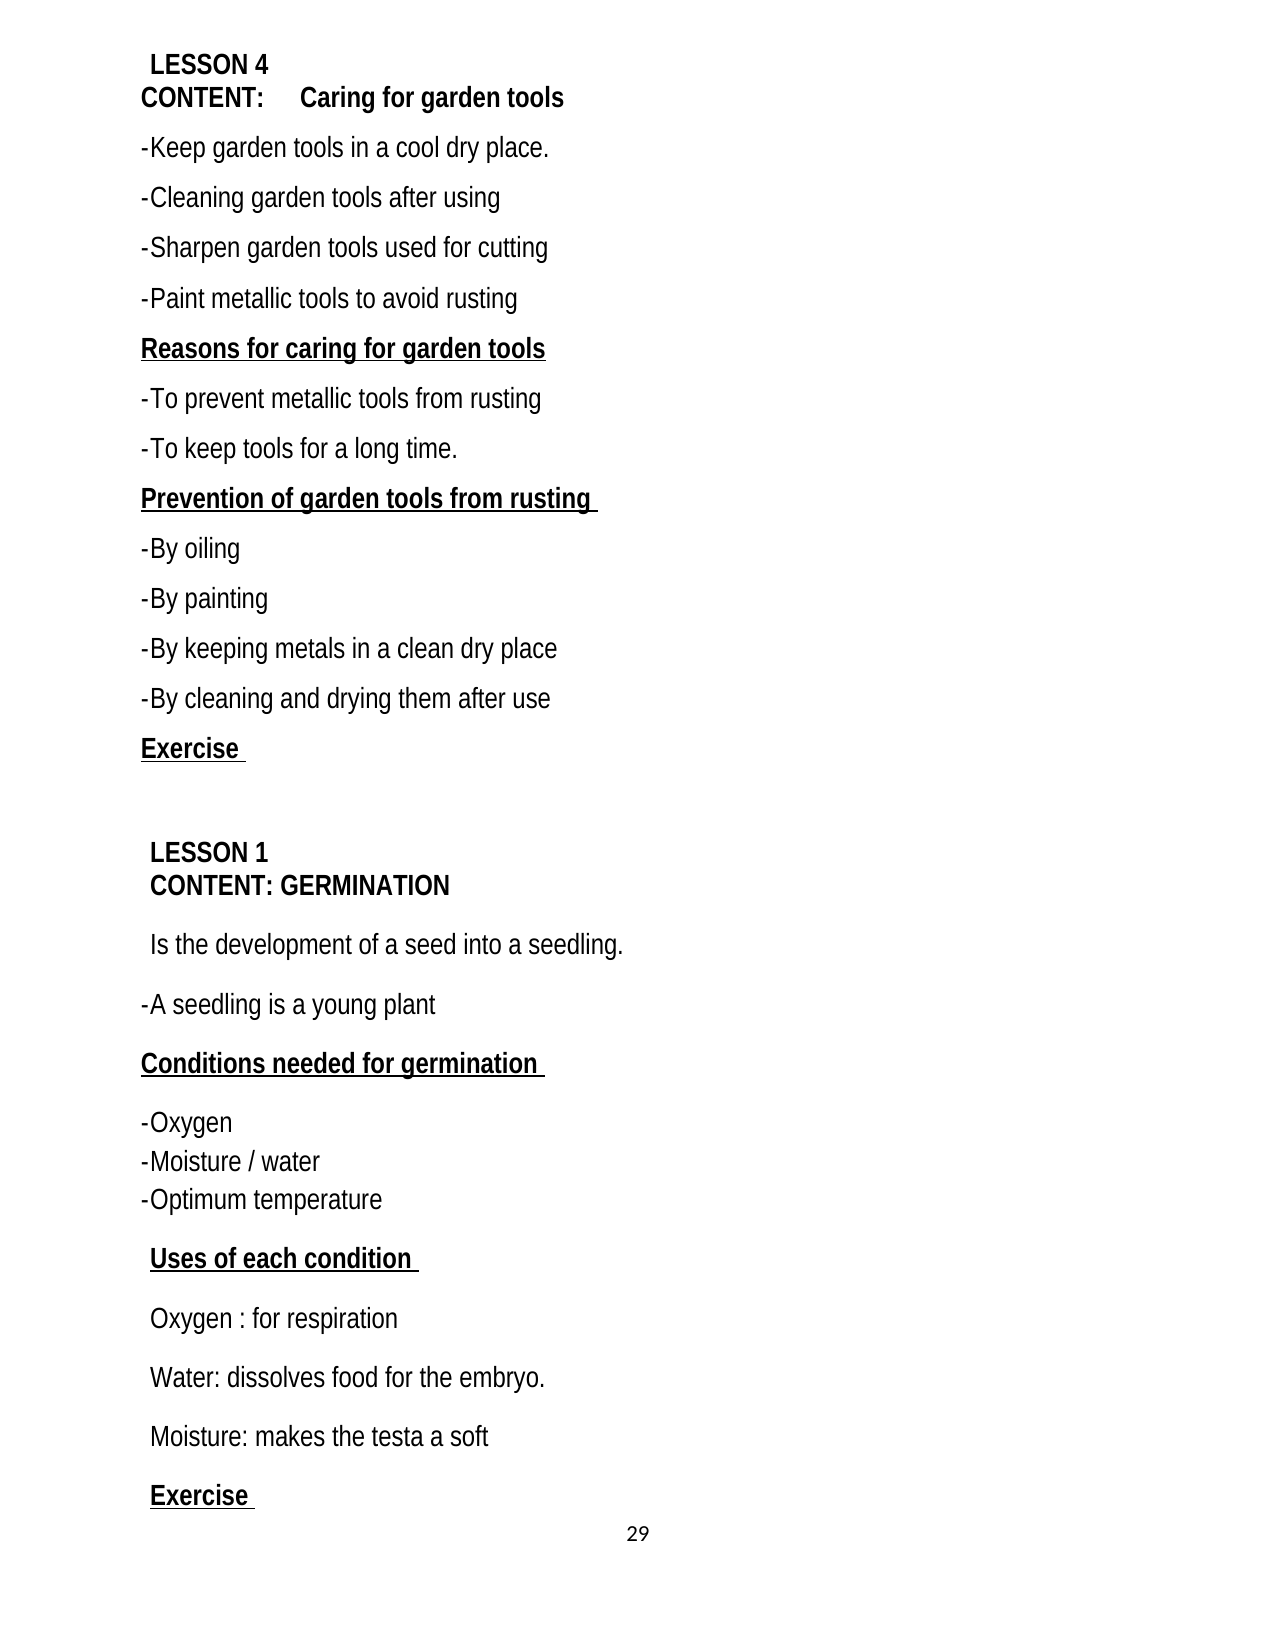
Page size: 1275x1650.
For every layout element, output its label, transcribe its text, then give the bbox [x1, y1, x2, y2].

text Uses of each condition [150, 1241, 1125, 1275]
text Exercise [141, 732, 1125, 765]
list Cleaning garden tools after using [141, 181, 1125, 214]
text LESSON 1 [150, 835, 1125, 868]
text Water: dissolves food for the embryo. [150, 1360, 1125, 1393]
list By oiling [141, 531, 1125, 565]
text CONTENT: Caring for garden tools [141, 80, 1125, 114]
list Moisture / water [141, 1144, 1125, 1177]
list By painting [141, 581, 1125, 615]
list Keep garden tools in a cool dry place. [141, 130, 1125, 164]
list By keeping metals in a clean dry place [141, 631, 1125, 665]
text Moisture: makes the testa a soft [150, 1419, 1125, 1453]
list By cleaning and drying them after use [141, 682, 1125, 715]
list Oxygen [141, 1105, 1125, 1139]
text CONTENT: GERMINATION [150, 868, 1125, 902]
list Sharpen garden tools used for cutting [141, 231, 1125, 264]
list To keep tools for a long time. [141, 431, 1125, 464]
text Conditions needed for germination [141, 1046, 1125, 1079]
text Is the development of a seed into a seedling. [150, 927, 1125, 961]
text Reasons for caring for garden tools [141, 331, 1125, 364]
list Paint metallic tools to avoid rusting [141, 281, 1125, 314]
text Exercise [150, 1478, 1125, 1512]
text Prevention of garden tools from rusting [141, 481, 1125, 514]
list A seedling is a young plant [141, 987, 1125, 1020]
text LESSON 4 [150, 47, 1125, 80]
list To prevent metallic tools from rusting [141, 381, 1125, 414]
text Oxygen : for respiration [150, 1301, 1125, 1334]
list Optimum temperature [141, 1182, 1125, 1216]
